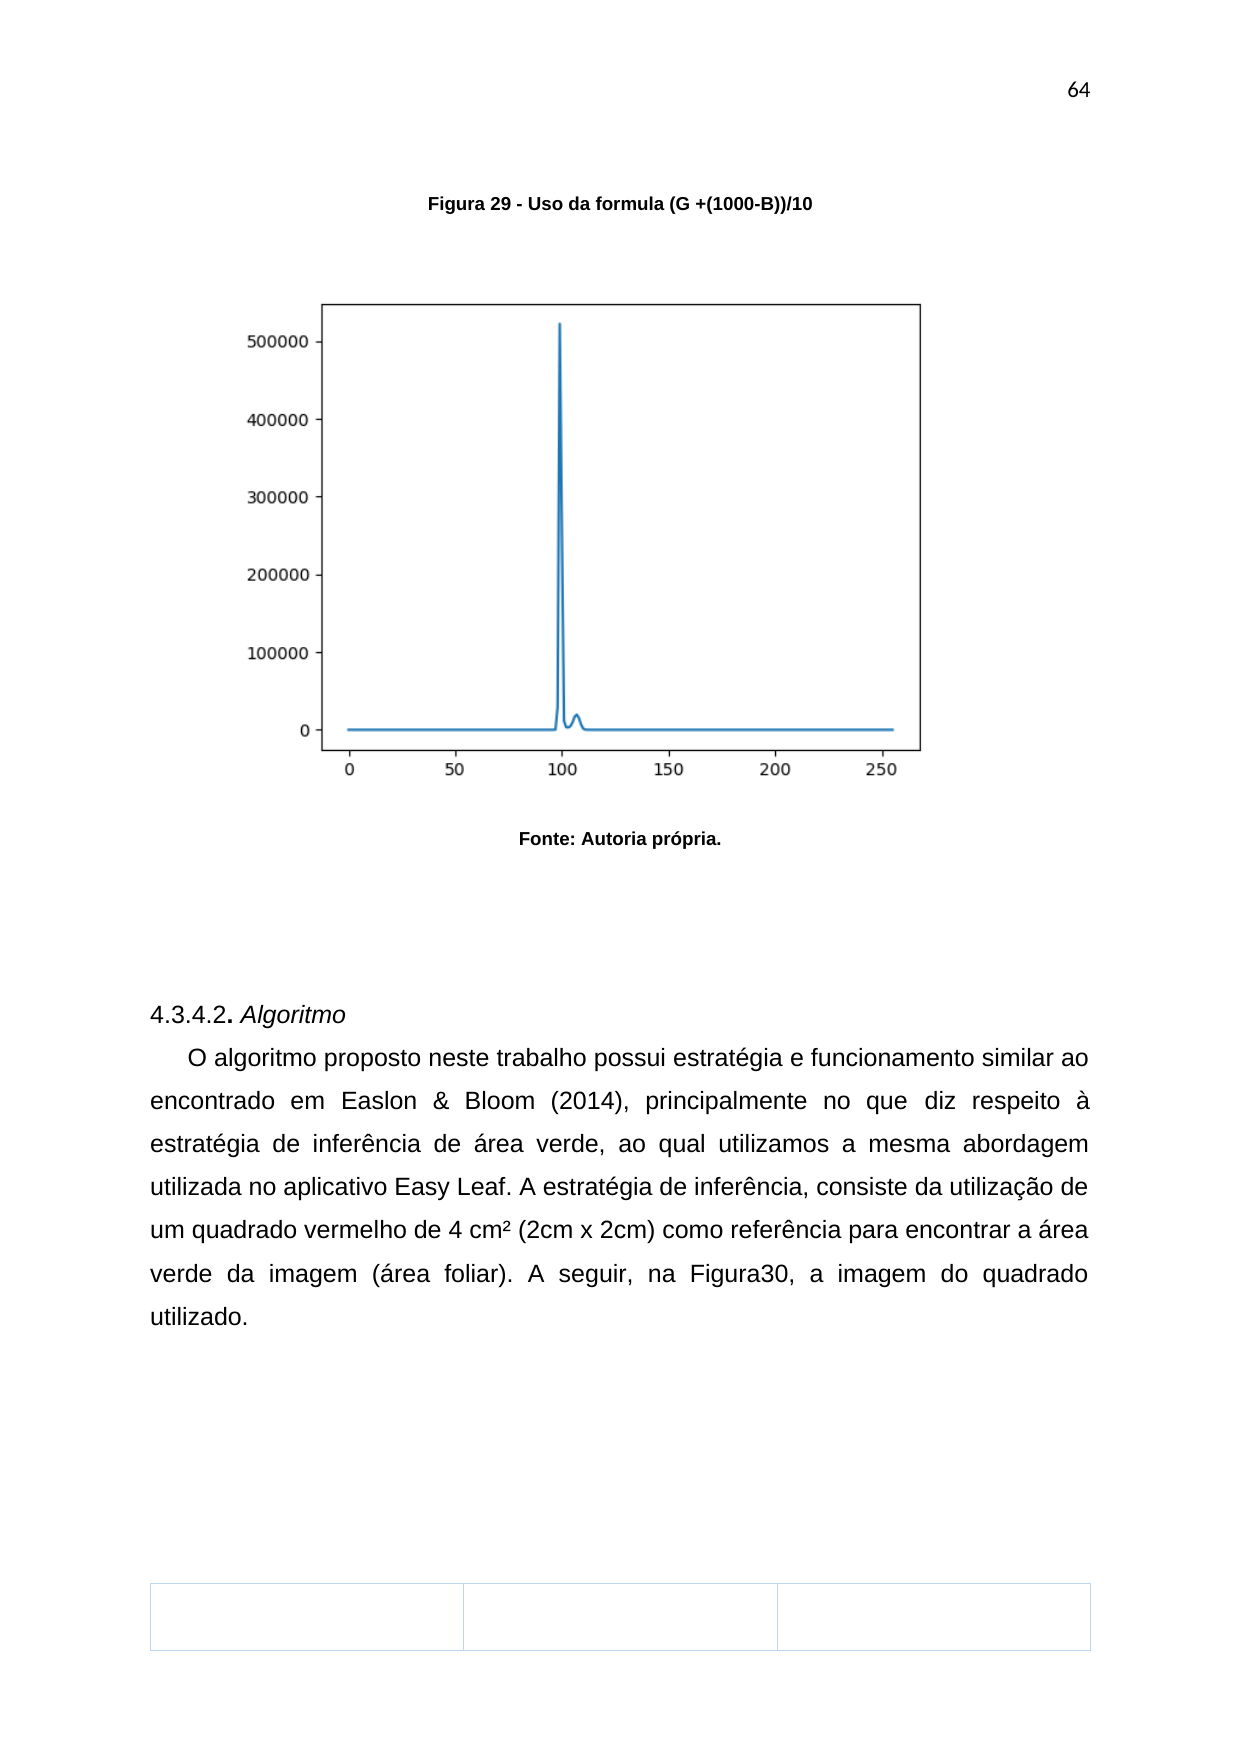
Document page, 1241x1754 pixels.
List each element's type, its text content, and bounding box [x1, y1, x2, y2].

text Fonte: Autoria própria. [150, 828, 1090, 850]
picture [225, 234, 997, 814]
text Figura 29 - Uso da formula (G +(1000-B))/10 [150, 192, 1090, 214]
text 4.3.4.2. Algoritmo [150, 1000, 1090, 1029]
text O algoritmo proposto neste trabalho possui estratégia e funcionamento similar ao encontrado em Easlon & Bloom (2014), principalmente no que diz respeito à estratégia de inferência de área verde, ao qual utilizamos a mesma abordagem utilizada no aplicativo Easy Leaf. A estratégia de inferência, consiste da utilização de um quadrado vermelho de 4 cm² (2cm x 2cm) como referência para encontrar a área verde da imagem (área foliar). A seguir, na Figura30, a imagem do quadrado utilizado. [150, 1043, 1090, 1331]
